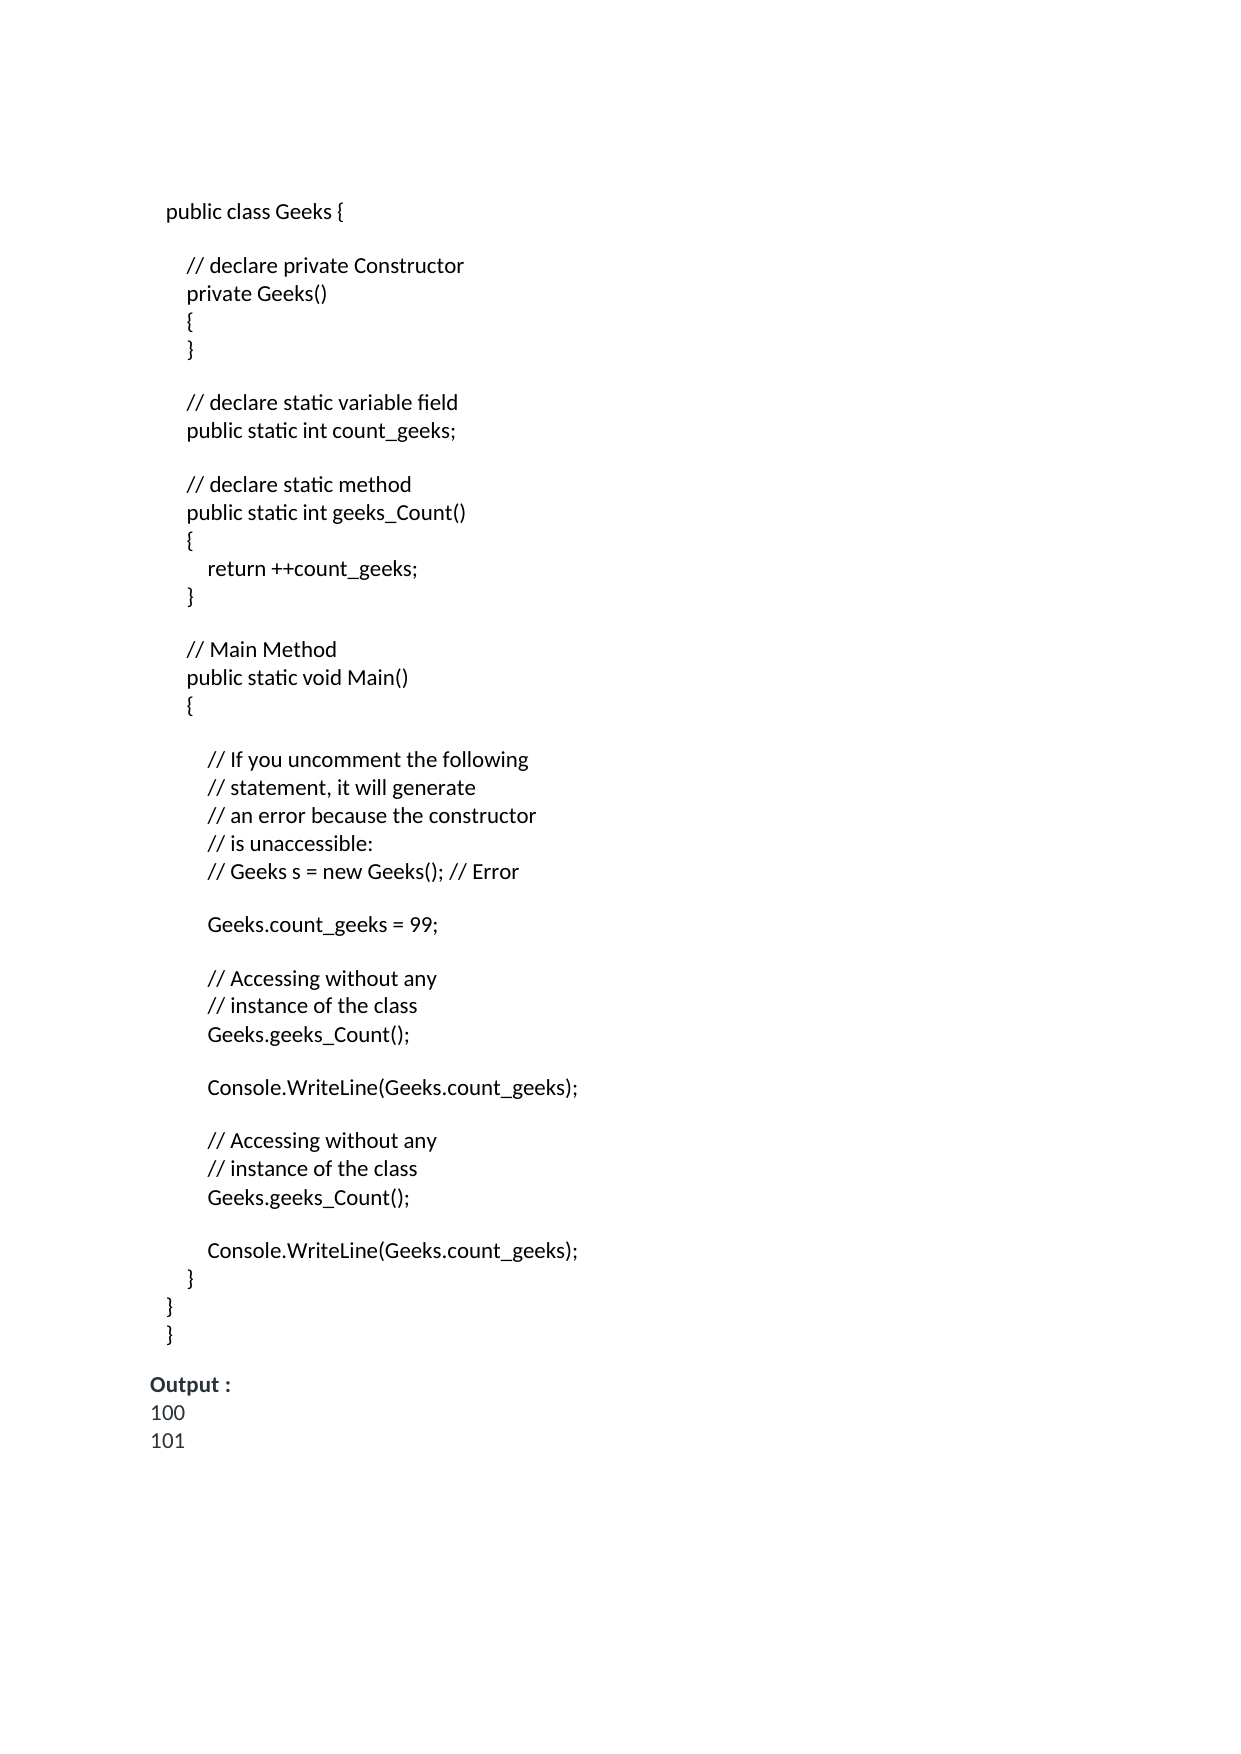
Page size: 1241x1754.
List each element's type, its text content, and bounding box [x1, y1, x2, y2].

text 101 [150, 1426, 1090, 1454]
text Output : [150, 1370, 1090, 1398]
text 100 [150, 1398, 1090, 1426]
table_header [150, 150, 1206, 1370]
